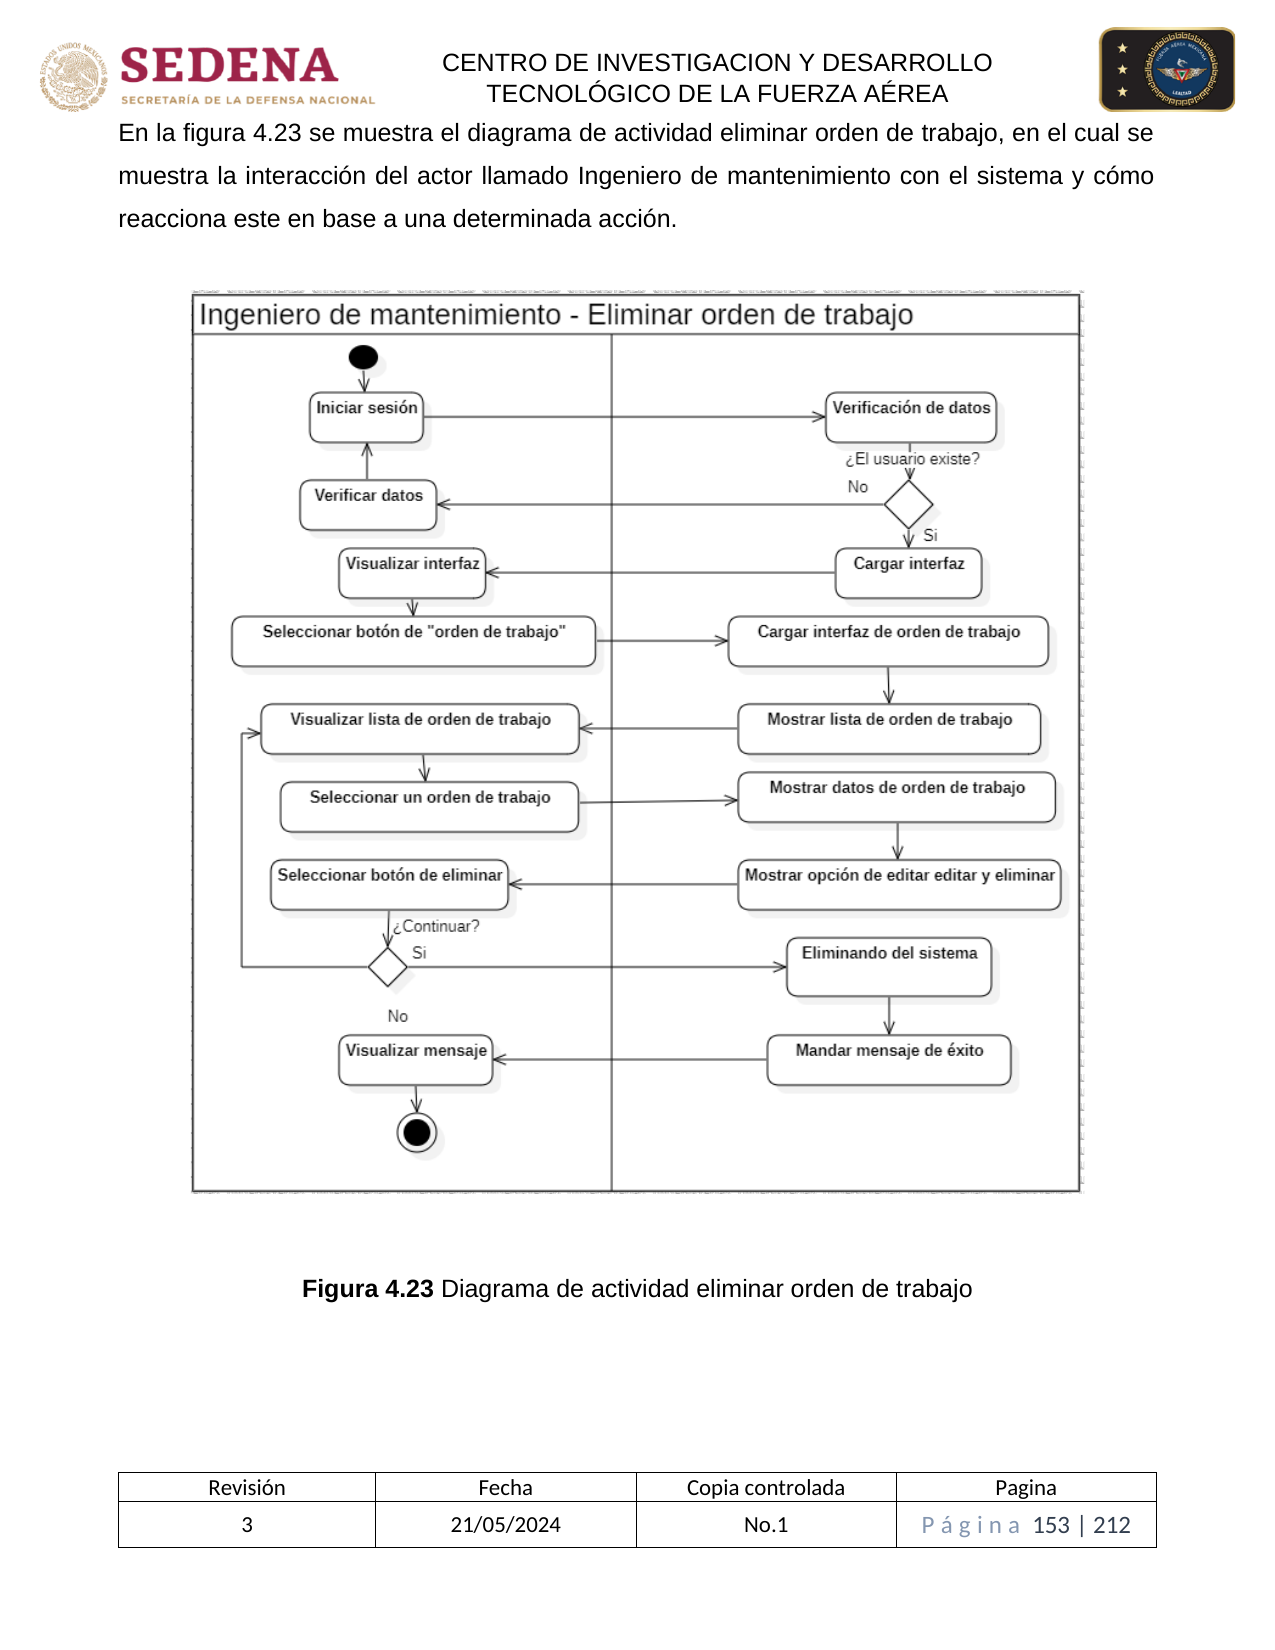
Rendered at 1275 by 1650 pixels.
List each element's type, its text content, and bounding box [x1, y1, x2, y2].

text En la figura 4.23 se muestra el diagrama de actividad eliminar orden de trabajo, en el cual se muestra la interacción del actor llamado Ingeniero de mantenimiento con el sistema y cómo reacciona este en base a una determinada acción. [118, 118, 1157, 233]
picture [190, 290, 1085, 1194]
text Figura 4.23 Diagrama de actividad eliminar orden de trabajo [118, 1274, 1157, 1302]
picture [39, 27, 1236, 112]
